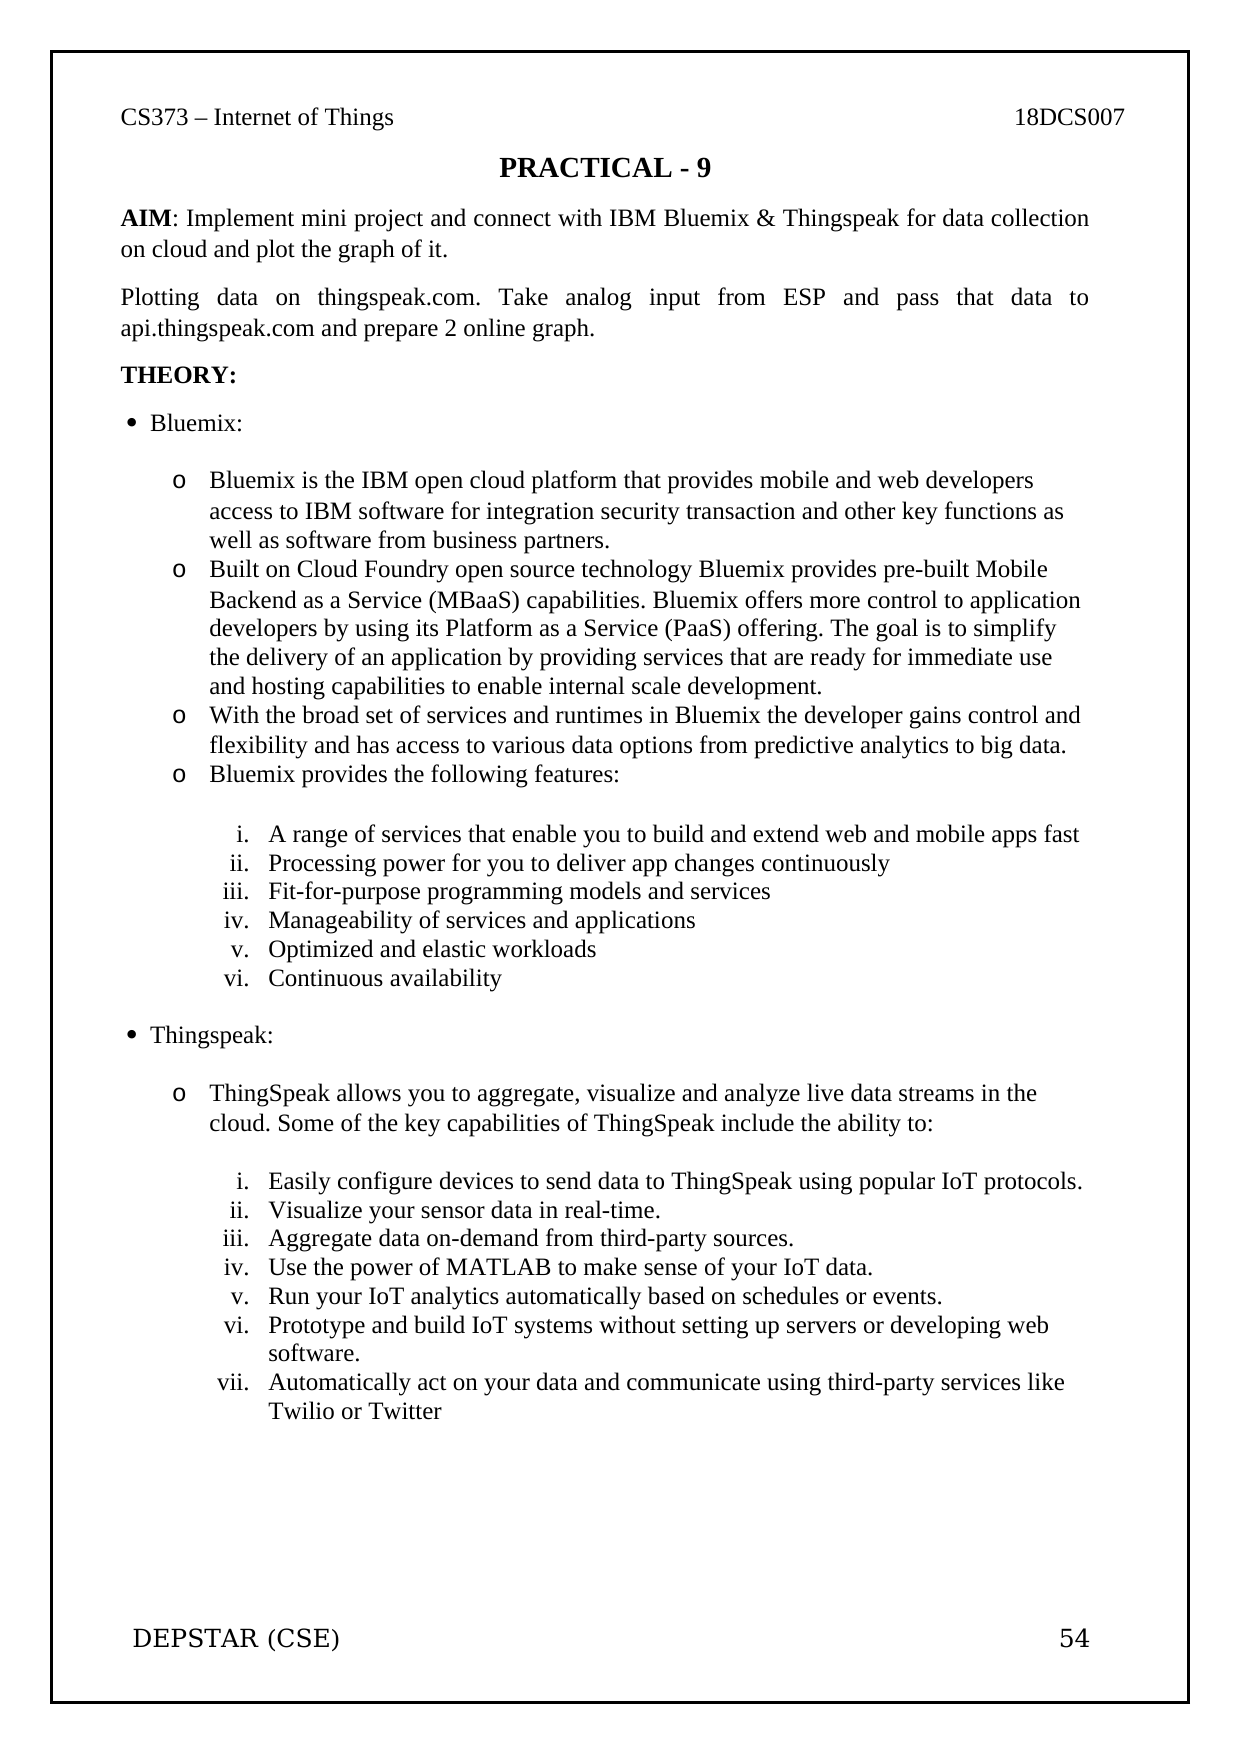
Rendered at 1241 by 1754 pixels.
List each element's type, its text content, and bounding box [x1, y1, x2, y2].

list Bluemix: [127, 408, 1090, 437]
text Plotting data on thingspeak.com. Take analog input from ESP and pass that data to api.thingspeak.com and prepare 2 online graph. [120, 282, 1090, 341]
text AIM: Implement mini project and connect with IBM Bluemix & Thingspeak for data collection on cloud and plot the graph of it. [120, 203, 1090, 263]
list Processing power for you to deliver app changes continuously [249, 848, 1090, 876]
list Built on Cloud Foundry open source technology Bluemix provides pre-built Mobile Backend as a Service (MBaaS) capabilities. Bluemix offers more control to application developers by using its Platform as a Service (PaaS) offering. The goal is to simplify the delivery of an application by providing services that are ready for immediate use and hosting capabilities to enable internal scale development. [172, 554, 1090, 700]
text PRACTICAL - 9 [120, 150, 1090, 183]
list A range of services that enable you to build and extend web and mobile apps fast [249, 819, 1090, 848]
list Aggregate data on-demand from third-party sources. [249, 1223, 1090, 1252]
list Thingspeak: [127, 1020, 1090, 1049]
list With the broad set of services and runtimes in Bluemix the developer gains control and flexibility and has access to various data options from predictive analytics to big data. [172, 700, 1090, 759]
list Fit-for-purpose programming models and services [249, 876, 1090, 905]
text THEORY: [120, 360, 1090, 389]
list Visualize your sensor data in real-time. [249, 1195, 1090, 1223]
list Bluemix provides the following features: [172, 759, 1090, 790]
list ThingSpeak allows you to aggregate, visualize and analyze live data streams in the cloud. Some of the key capabilities of ThingSpeak include the ability to: [172, 1078, 1090, 1137]
list Automatically act on your data and communicate using third-party services like Twilio or Twitter [249, 1367, 1090, 1425]
list Manageability of services and applications [249, 905, 1090, 934]
list Continuous availability [249, 963, 1090, 991]
list Optimized and elastic workloads [249, 934, 1090, 963]
list Use the power of MATLAB to make sense of your IoT data. [249, 1252, 1090, 1281]
list Prototype and build IoT systems without setting up servers or developing web software. [249, 1310, 1090, 1367]
list Bluemix is the IBM open cloud platform that provides mobile and web developers access to IBM software for integration security transaction and other key functions as well as software from business partners. [172, 466, 1090, 554]
list Easily configure devices to send data to ThingSpeak using popular IoT protocols. [249, 1166, 1090, 1195]
list Run your IoT analytics automatically based on schedules or events. [249, 1281, 1090, 1310]
